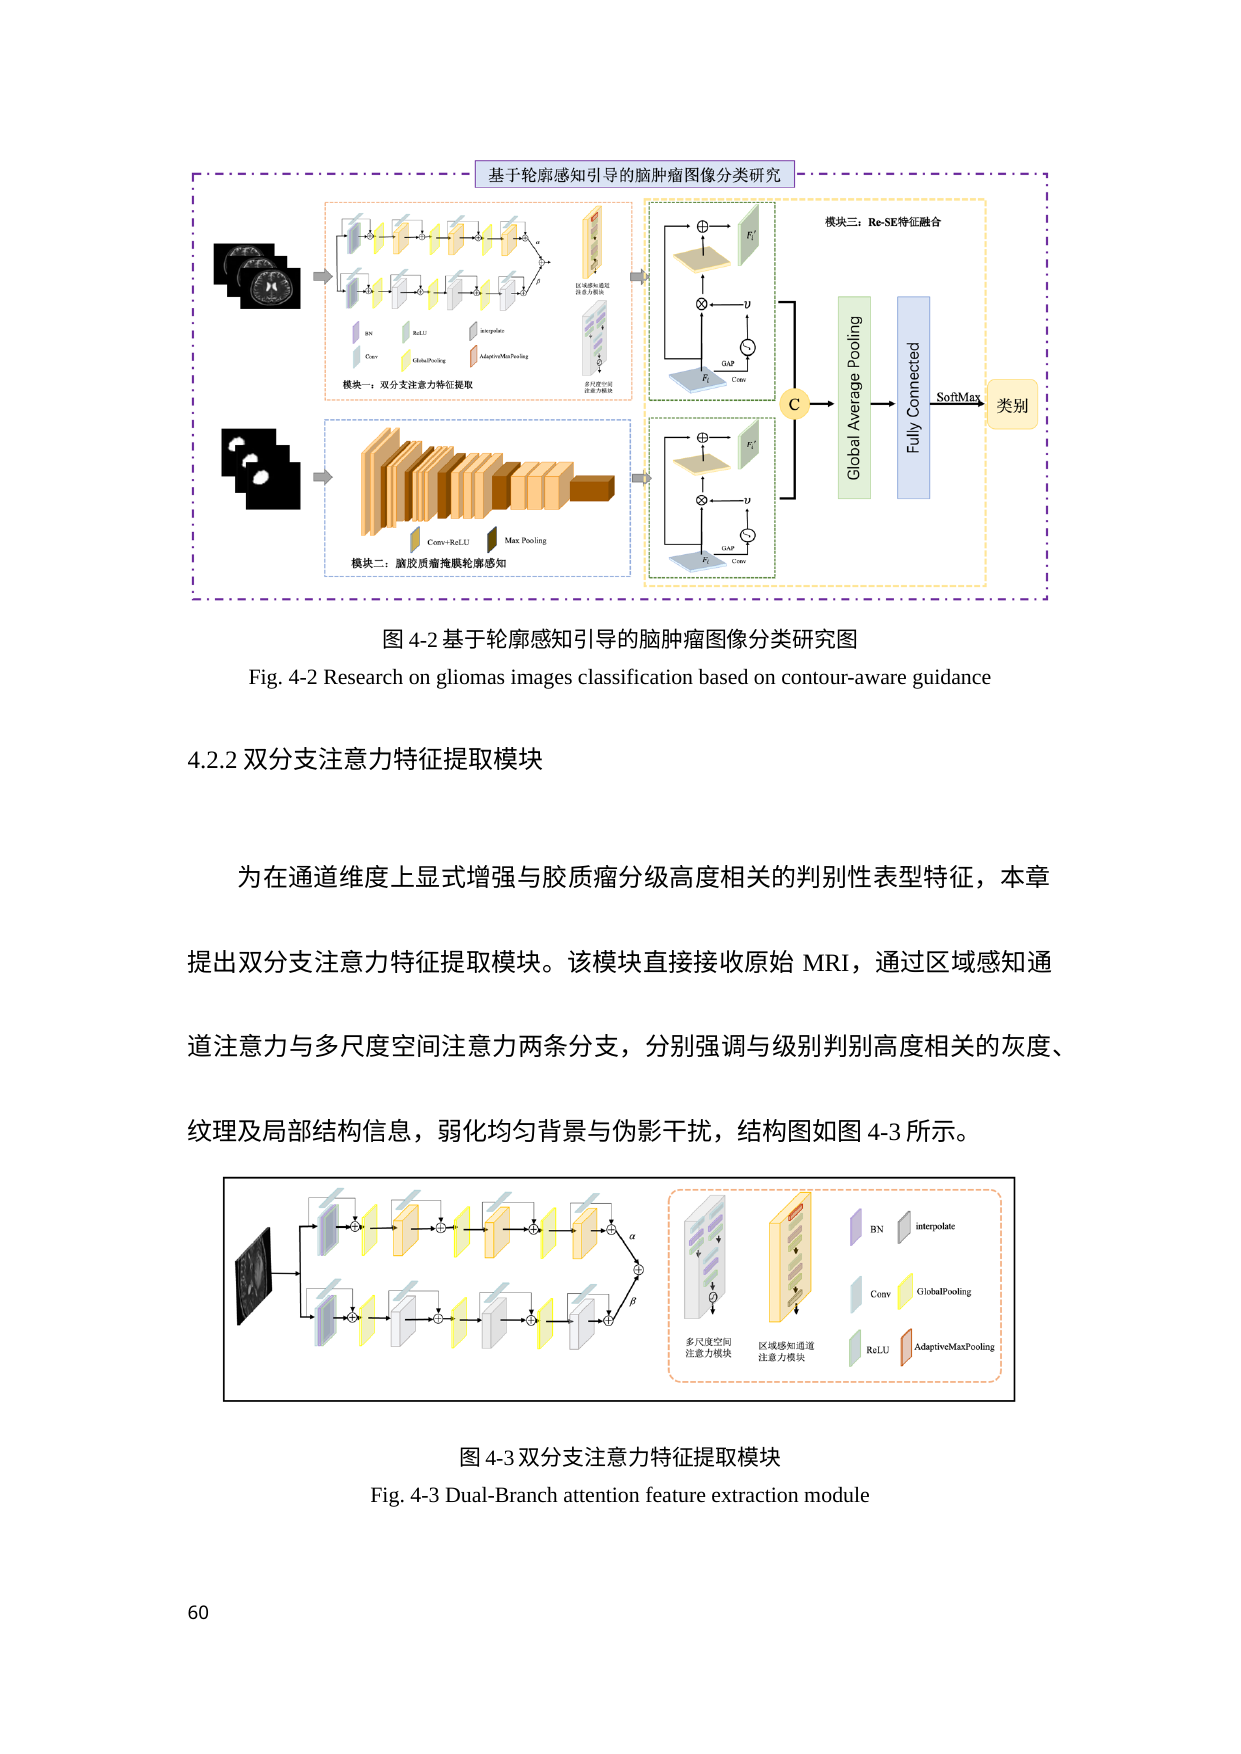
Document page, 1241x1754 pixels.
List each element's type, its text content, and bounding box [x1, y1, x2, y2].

text Fig. 4-2 Research on gliomas images classification based on contour-aware guidance [187, 660, 1053, 693]
subtitle 4.2.2 双分支注意力特征提取模块 [187, 725, 1053, 790]
text Fig. 4-3 Dual-Branch attention feature extraction module [187, 1478, 1053, 1511]
picture [219, 1172, 1021, 1407]
picture [187, 159, 1053, 605]
text 图4-3双分支注意力特征提取模块 [187, 1439, 1053, 1472]
text 为在通道维度上显式增强与胶质瘤分级高度相关的判别性表型特征，本章提出双分支注意力特征提取模块。该模块直接接收原始MRI，通过区域感知通道注意力与多尺度空间注意力两条分支，分别强调与级别判别高度相关的灰度、纹理及局部结构信息，弱化均匀背景与伪影干扰，结构图如图4-3所示。 [187, 843, 1053, 1162]
text 图4-2基于轮廓感知引导的脑肿瘤图像分类研究图 [187, 622, 1053, 654]
